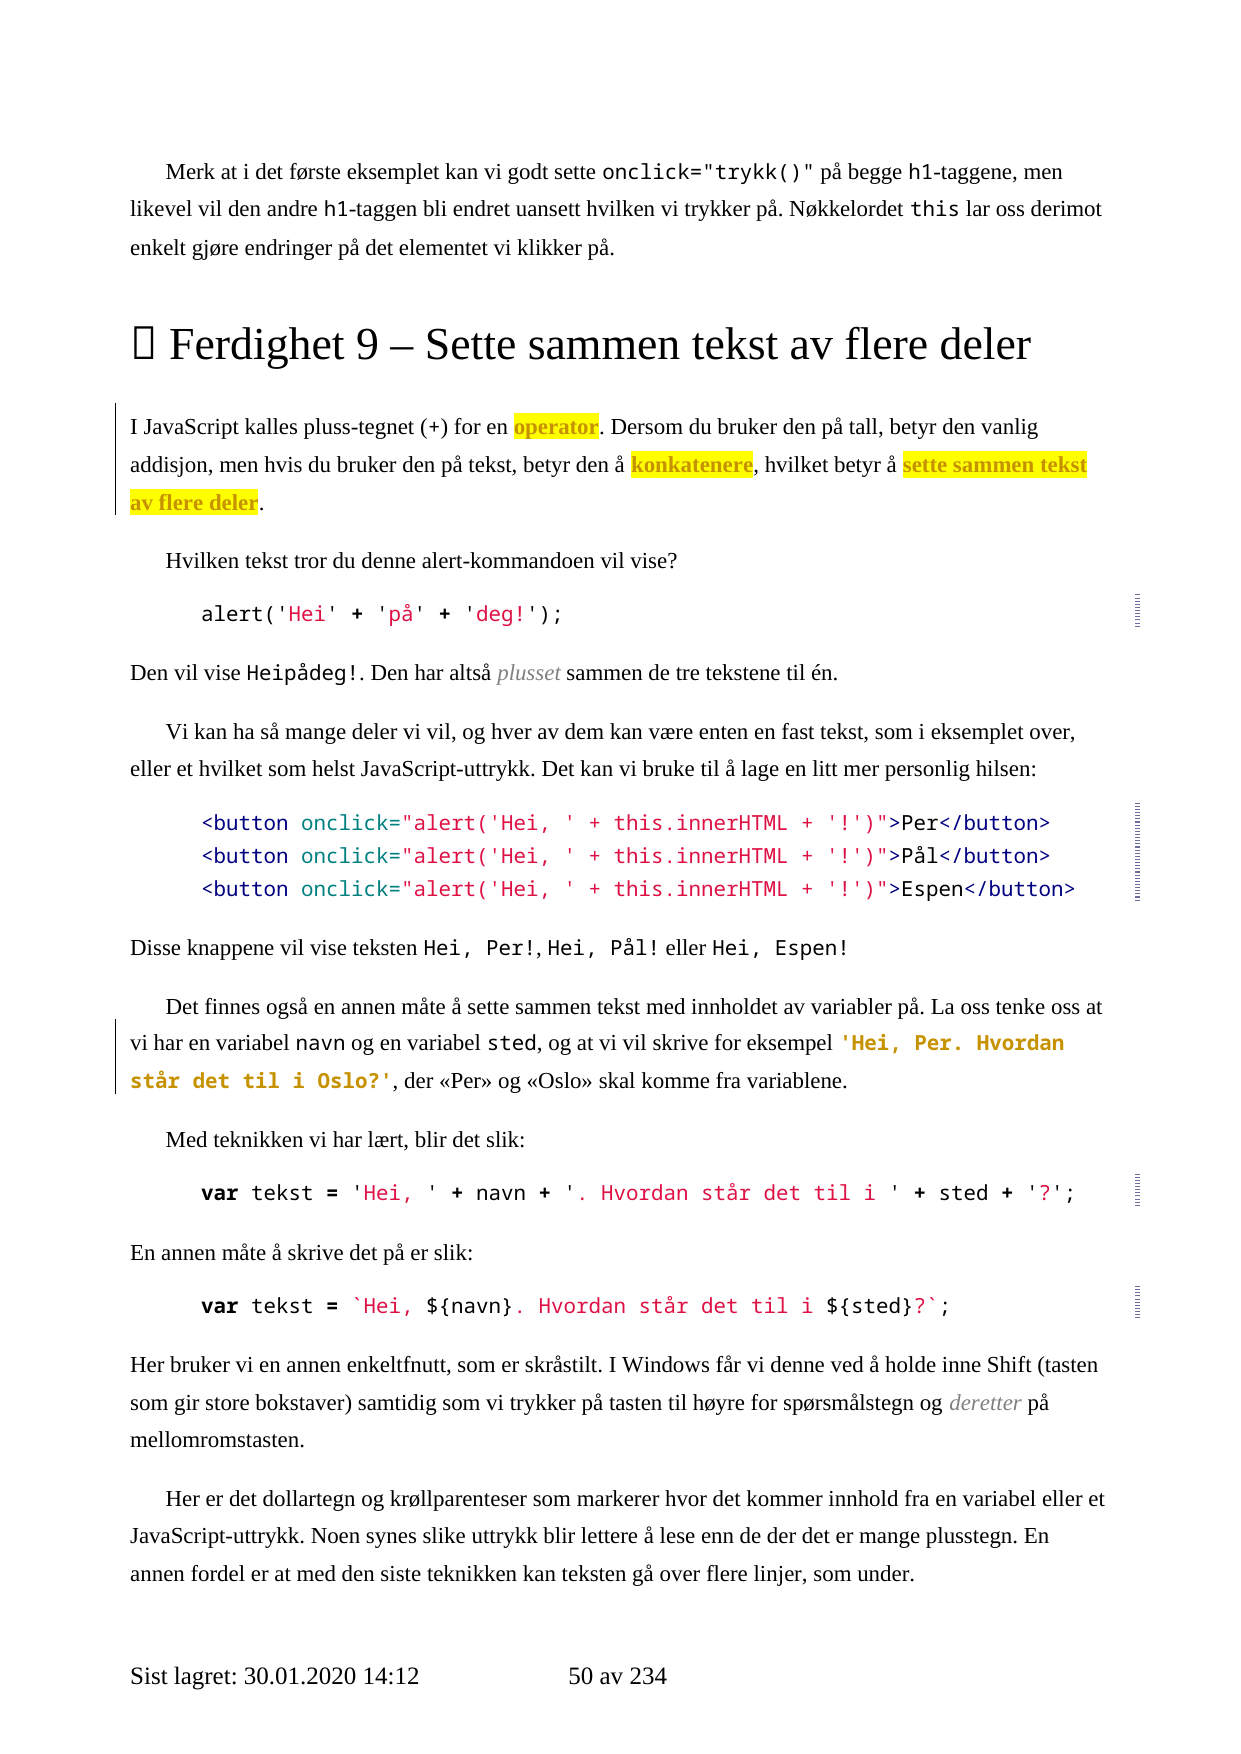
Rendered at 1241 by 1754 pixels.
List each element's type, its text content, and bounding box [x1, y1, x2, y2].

text Hvilken tekst tror du denne alert-kommandoen vil vise? [130, 536, 1110, 573]
text alert('Hei' + 'på' + 'deg!'); [201, 594, 1140, 628]
text Den vil vise Heipådeg!. Den har altså plusset sammen de tre tekstene til én. [130, 648, 1110, 686]
text Vi kan ha så mange deler vi vil, og hver av dem kan være enten en fast tekst, som i eksemplet over, eller et hvilket som helst JavaScript-uttrykk. Det kan vi bruke til å lage en litt mer personlig hilsen: [130, 707, 1110, 782]
text Det finnes også en annen måte å sette sammen tekst med innholdet av variabler på. La oss tenke oss at vi har en variabel navn og en variabel sted, og at vi vil skrive for eksempel 'Hei, Per. Hvordan står det til i Oslo?', der «Per» og «Oslo» skal komme fra variablene. [130, 982, 1110, 1094]
text I JavaScript kalles pluss-tegnet (+) for en operator. Dersom du bruker den på tall, betyr den vanlig addisjon, men hvis du bruker den på tekst, betyr den å konkatenere, hvilket betyr å sette sammen tekst av flere deler. [130, 403, 1110, 515]
text Med teknikken vi har lært, blir det slik: [130, 1115, 1110, 1153]
text Her bruker vi en annen enkeltfnutt, som er skråstilt. I Windows får vi denne ved å holde inne Shift (tasten som gir store bokstaver) samtidig som vi trykker på tasten til høyre for spørsmålstegn og deretter på mellomromstasten. [130, 1340, 1110, 1453]
text var tekst = `Hei, ${navn}. Hvordan står det til i ${sted}?`; [201, 1286, 1140, 1319]
text Merk at i det første eksemplet kan vi godt sette onclick="trykk()" på begge h1-taggene, men likevel vil den andre h1-taggen bli endret uansett hvilken vi trykker på. Nøkkelordet this lar oss derimot enkelt gjøre endringer på det elementet vi klikker på. [130, 148, 1110, 260]
text 💪 Ferdighet 9 – Sette sammen tekst av flere deler [130, 310, 1110, 373]
text En annen måte å skrive det på er slik: [130, 1228, 1110, 1265]
text Her er det dollartegn og krøllparenteser som markerer hvor det kommer innhold fra en variabel eller et JavaScript-uttrykk. Noen synes slike uttrykk blir lettere å lese enn de der det er mange plusstegn. En annen fordel er at med den siste teknikken kan teksten gå over flere linjer, som under. [130, 1473, 1110, 1586]
text Disse knappene vil vise teksten Hei, Per!, Hei, Pål! eller Hei, Espen! [130, 923, 1110, 961]
text <button onclick="alert('Hei, ' + this.innerHTML + '!')">Per</button> <button onclick="alert('Hei, ' + this.innerHTML + '!')">Pål</button> <button onclick="alert('Hei, ' + this.innerHTML + '!')">Espen</button> [201, 803, 1140, 903]
text var tekst = 'Hei, ' + navn + '. Hvordan står det til i ' + sted + '?'; [201, 1173, 1140, 1207]
